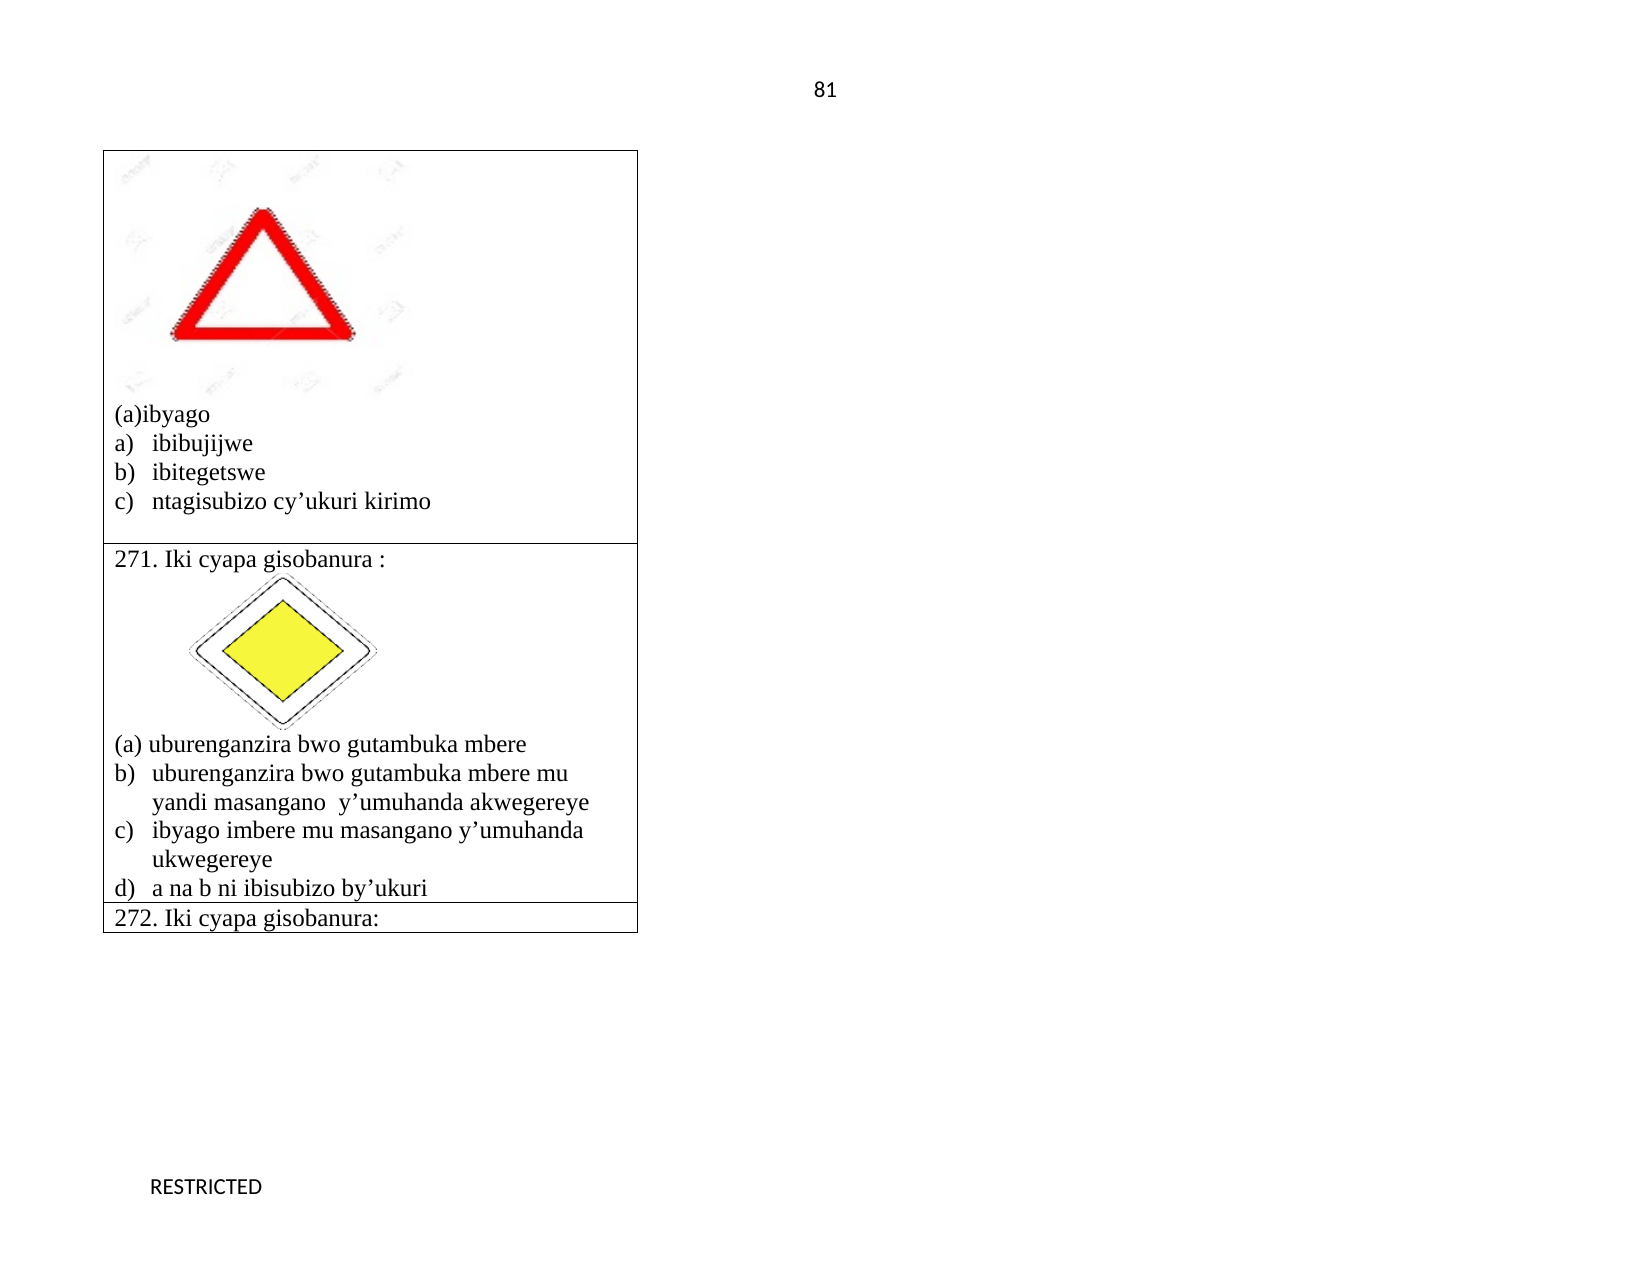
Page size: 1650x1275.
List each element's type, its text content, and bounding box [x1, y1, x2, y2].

table_cell 271. Iki cyapa gisobanura : (a) uburenganzira bwo gutambuka mbere uburenganzira bwo gutambuka mbere mu yandi masangano y’umuhanda akwegereye ibyago imbere mu masangano y’umuhanda ukwegereye a na b ni ibisubizo by’ukuri [104, 544, 637, 902]
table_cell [104, 903, 637, 932]
picture [114, 151, 413, 400]
picture [189, 573, 377, 730]
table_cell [104, 151, 637, 543]
